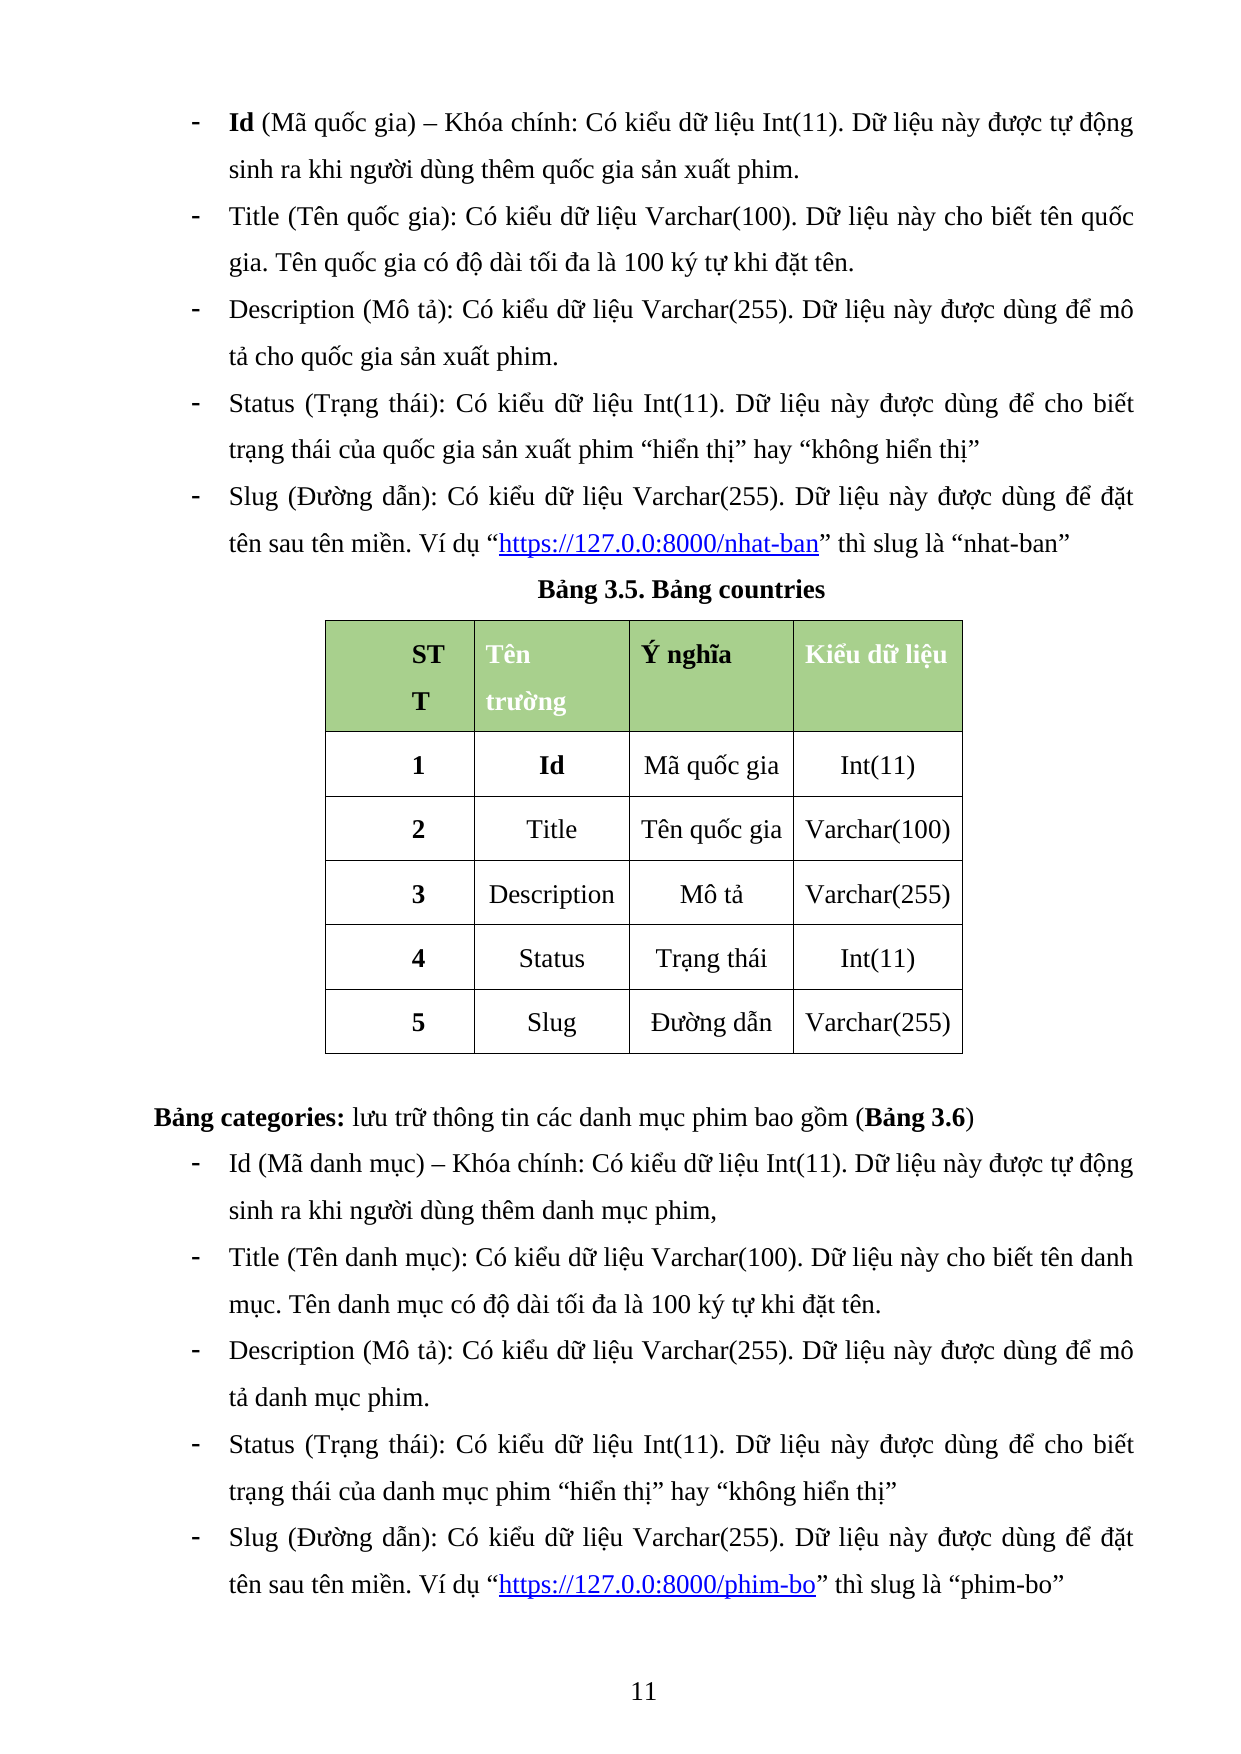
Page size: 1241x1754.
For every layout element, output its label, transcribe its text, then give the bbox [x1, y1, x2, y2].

table_cell Id [475, 732, 629, 796]
text Bảng categories: lưu trữ thông tin các danh mục phim bao gồm (Bảng 3.6) [153, 1101, 1134, 1132]
list Slug (Đường dẫn): Có kiểu dữ liệu Varchar(255). Dữ liệu này được dùng để đặt tên sau tên miền. Ví dụ “https://127.0.0:8000/nhat-ban” thì slug là “nhat-ban” [191, 480, 1134, 558]
list Description (Mô tả): Có kiểu dữ liệu Varchar(255). Dữ liệu này được dùng để mô tả danh mục phim. [191, 1334, 1134, 1412]
table_cell 4 [326, 925, 474, 989]
list Slug (Đường dẫn): Có kiểu dữ liệu Varchar(255). Dữ liệu này được dùng để đặt tên sau tên miền. Ví dụ “https://127.0.0:8000/phim-bo” thì slug là “phim-bo” [191, 1521, 1134, 1599]
list Description (Mô tả): Có kiểu dữ liệu Varchar(255). Dữ liệu này được dùng để mô tả cho quốc gia sản xuất phim. [191, 293, 1134, 371]
table_cell 1 [326, 732, 474, 796]
list Title (Tên quốc gia): Có kiểu dữ liệu Varchar(100). Dữ liệu này cho biết tên quốc gia. Tên quốc gia có độ dài tối đa là 100 ký tự khi đặt tên. [191, 200, 1134, 278]
table_header Tên trường [475, 621, 629, 731]
table_cell Varchar(100) [794, 797, 962, 860]
table_header Kiểu dữ liệu [794, 621, 962, 731]
list Status (Trạng thái): Có kiểu dữ liệu Int(11). Dữ liệu này được dùng để cho biết trạng thái của quốc gia sản xuất phim “hiển thị” hay “không hiển thị” [191, 387, 1134, 464]
table_cell Title [475, 797, 629, 860]
table_cell Trạng thái [630, 925, 793, 989]
table_cell Status [475, 925, 629, 989]
table_cell 3 [326, 861, 474, 924]
table_cell Tên quốc gia [630, 797, 793, 860]
list Status (Trạng thái): Có kiểu dữ liệu Int(11). Dữ liệu này được dùng để cho biết trạng thái của danh mục phim “hiển thị” hay “không hiển thị” [191, 1428, 1134, 1506]
table_cell Slug [475, 990, 629, 1053]
table_cell 5 [326, 990, 474, 1053]
table_cell Varchar(255) [794, 990, 962, 1053]
table_cell Varchar(255) [794, 861, 962, 924]
table_cell Int(11) [794, 732, 962, 796]
list Id (Mã quốc gia) – Khóa chính: Có kiểu dữ liệu Int(11). Dữ liệu này được tự động sinh ra khi người dùng thêm quốc gia sản xuất phim. [191, 106, 1134, 184]
list Id (Mã danh mục) – Khóa chính: Có kiểu dữ liệu Int(11). Dữ liệu này được tự động sinh ra khi người dùng thêm danh mục phim, [191, 1147, 1134, 1225]
table_cell 2 [326, 797, 474, 860]
table_cell Mô tả [630, 861, 793, 924]
table_cell Mã quốc gia [630, 732, 793, 796]
table_cell Int(11) [794, 925, 962, 989]
table_header STT [326, 621, 474, 731]
table_cell Đường dẫn [630, 990, 793, 1053]
text Bảng 3.5. Bảng countries [228, 573, 1134, 605]
table_cell Description [475, 861, 629, 924]
table_header Ý nghĩa [630, 621, 793, 731]
list Title (Tên danh mục): Có kiểu dữ liệu Varchar(100). Dữ liệu này cho biết tên danh mục. Tên danh mục có độ dài tối đa là 100 ký tự khi đặt tên. [191, 1241, 1134, 1319]
